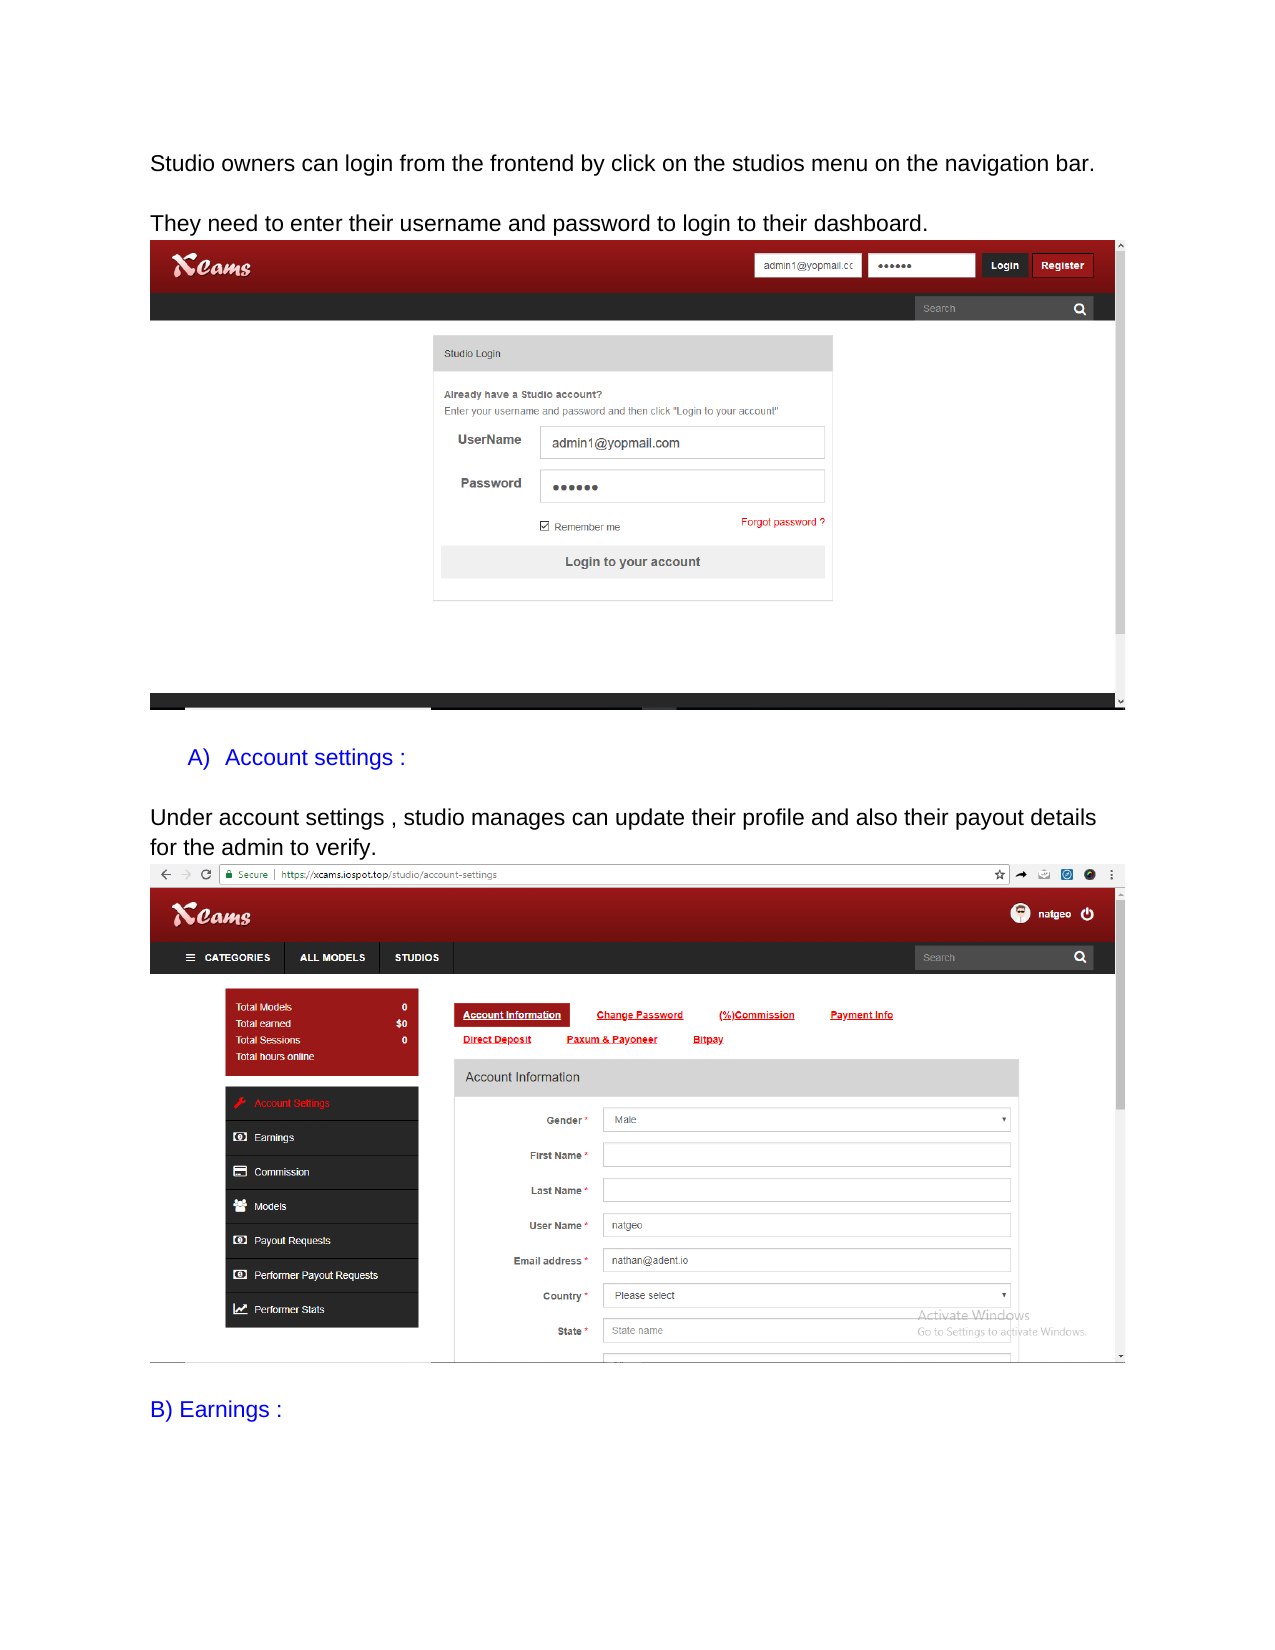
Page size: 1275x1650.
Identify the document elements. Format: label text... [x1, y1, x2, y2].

text Under account settings , studio manages can update their profile and also their payout details for the admin to verify. [150, 804, 1125, 860]
picture [150, 240, 1125, 710]
text They need to enter their username and password to login to their dashboard. [150, 210, 1125, 237]
list Account settings : [187, 743, 1125, 770]
text B) Earnings : [150, 1396, 1125, 1423]
text Studio owners can login from the frontend by click on the studios menu on the navigation bar. [150, 150, 1125, 176]
picture [150, 864, 1125, 1363]
